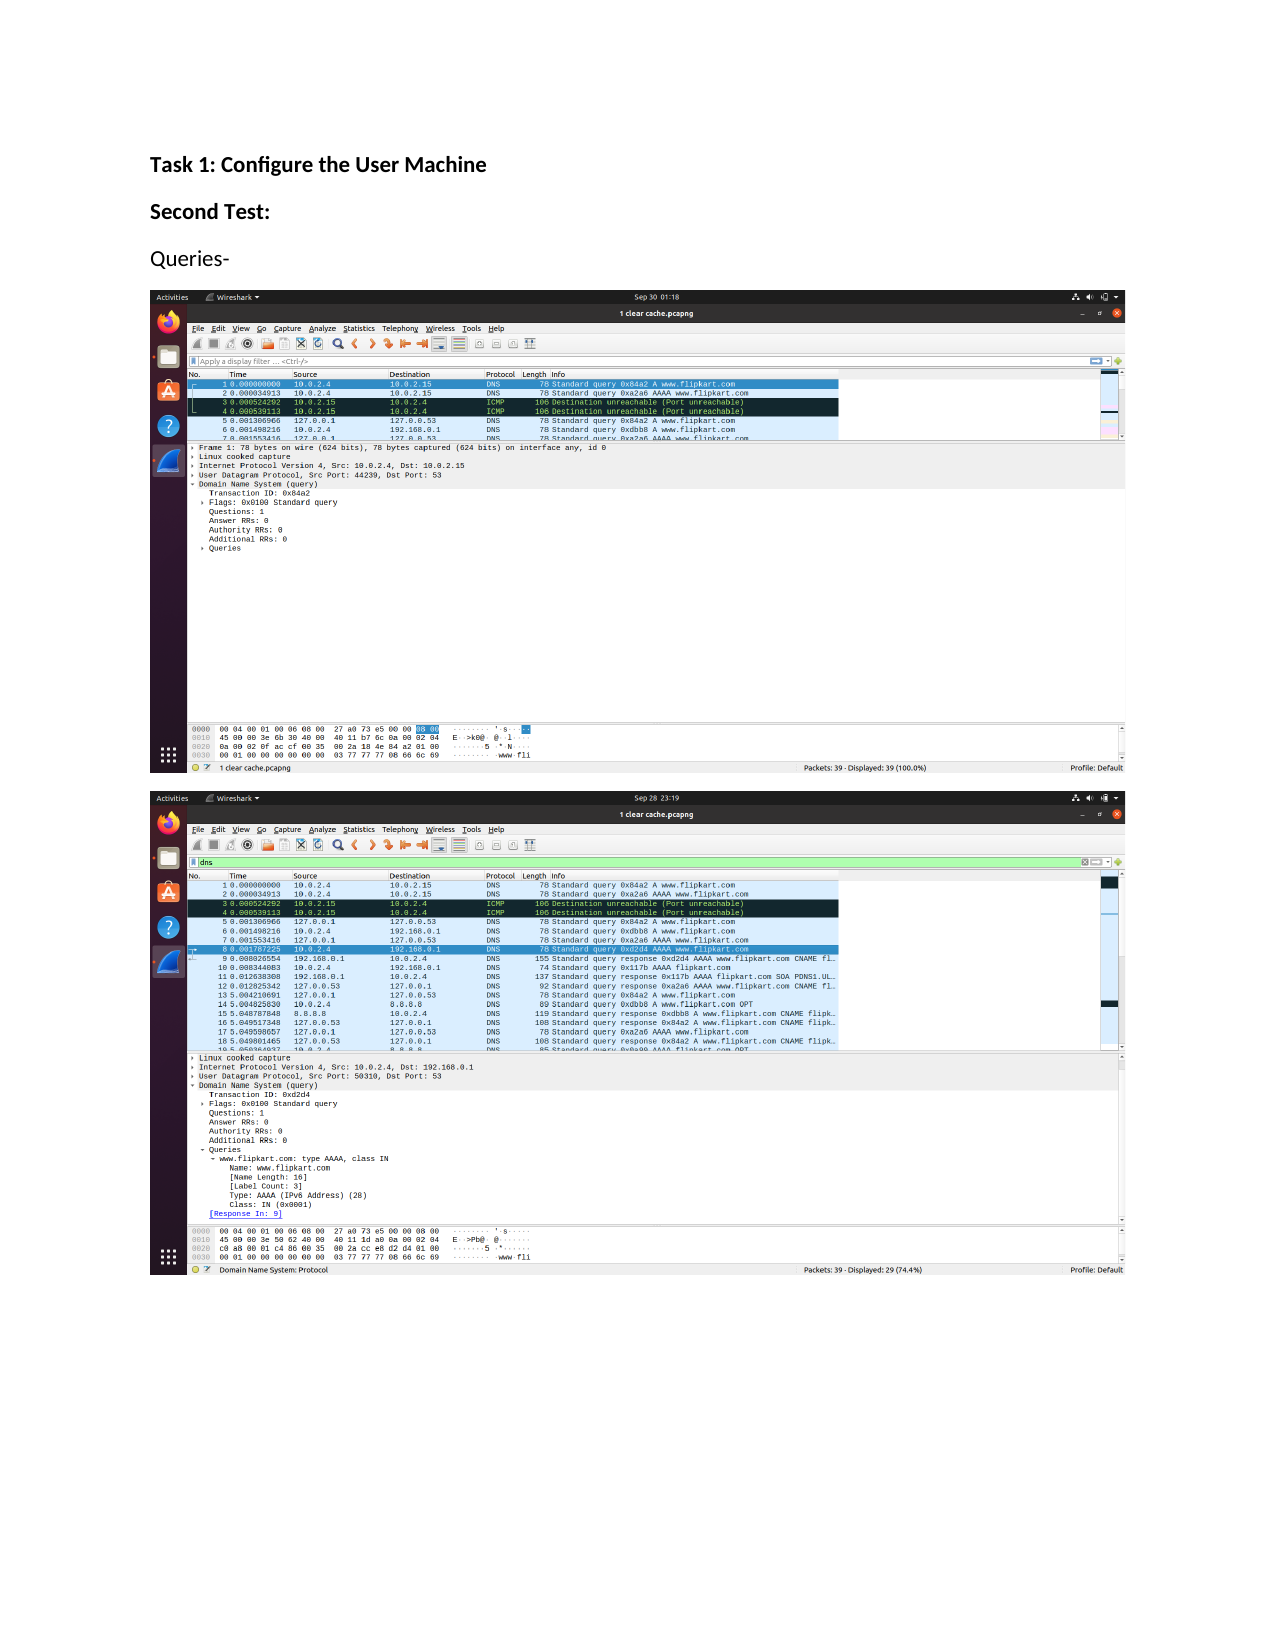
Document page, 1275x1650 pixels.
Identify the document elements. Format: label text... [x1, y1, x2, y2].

text Queries- [150, 244, 1125, 272]
picture [150, 290, 1125, 773]
picture [150, 791, 1125, 1275]
text Task 1: Configure the User Machine [150, 150, 1125, 178]
text Second Test: [150, 197, 1125, 225]
